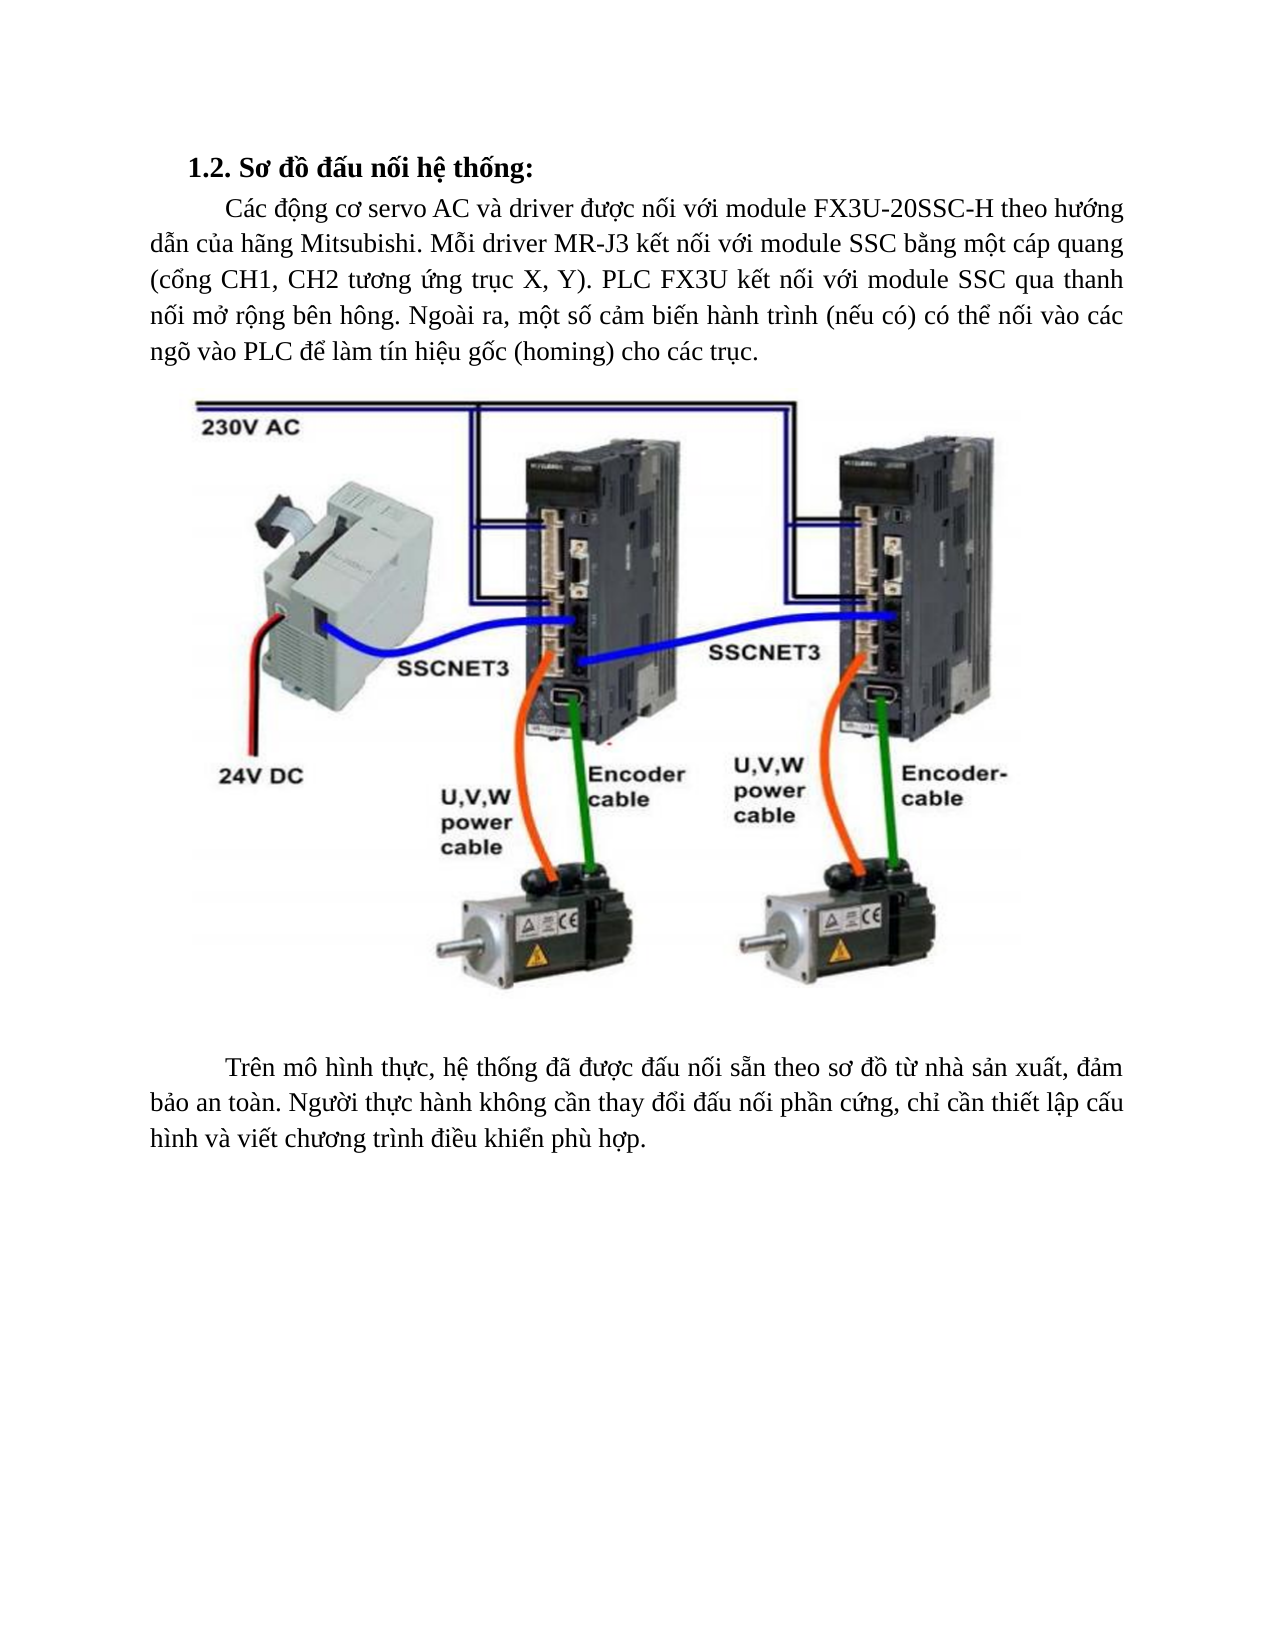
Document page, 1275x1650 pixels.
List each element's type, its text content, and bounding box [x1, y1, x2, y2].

text Các động cơ servo AC và driver được nối với module FX3U-20SSC-H theo hướng dẫn của hãng Mitsubishi. Mỗi driver MR-J3 kết nối với module SSC bằng một cáp quang (cổng CH1, CH2 tương ứng trục X, Y). PLC FX3U kết nối với module SSC qua thanh nối mở rộng bên hông. Ngoài ra, một số cảm biến hành trình (nếu có) có thể nối vào các ngõ vào PLC để làm tín hiệu gốc (homing) cho các trục. [150, 192, 1125, 366]
subtitle Sơ đồ đấu nối hệ thống: [187, 150, 1125, 183]
text Trên mô hình thực, hệ thống đã được đấu nối sẵn theo sơ đồ từ nhà sản xuất, đảm bảo an toàn. Người thực hành không cần thay đổi đấu nối phần cứng, chỉ cần thiết lập cấu hình và viết chương trình điều khiển phù hợp. [150, 1025, 1125, 1153]
picture [150, 378, 1125, 1025]
